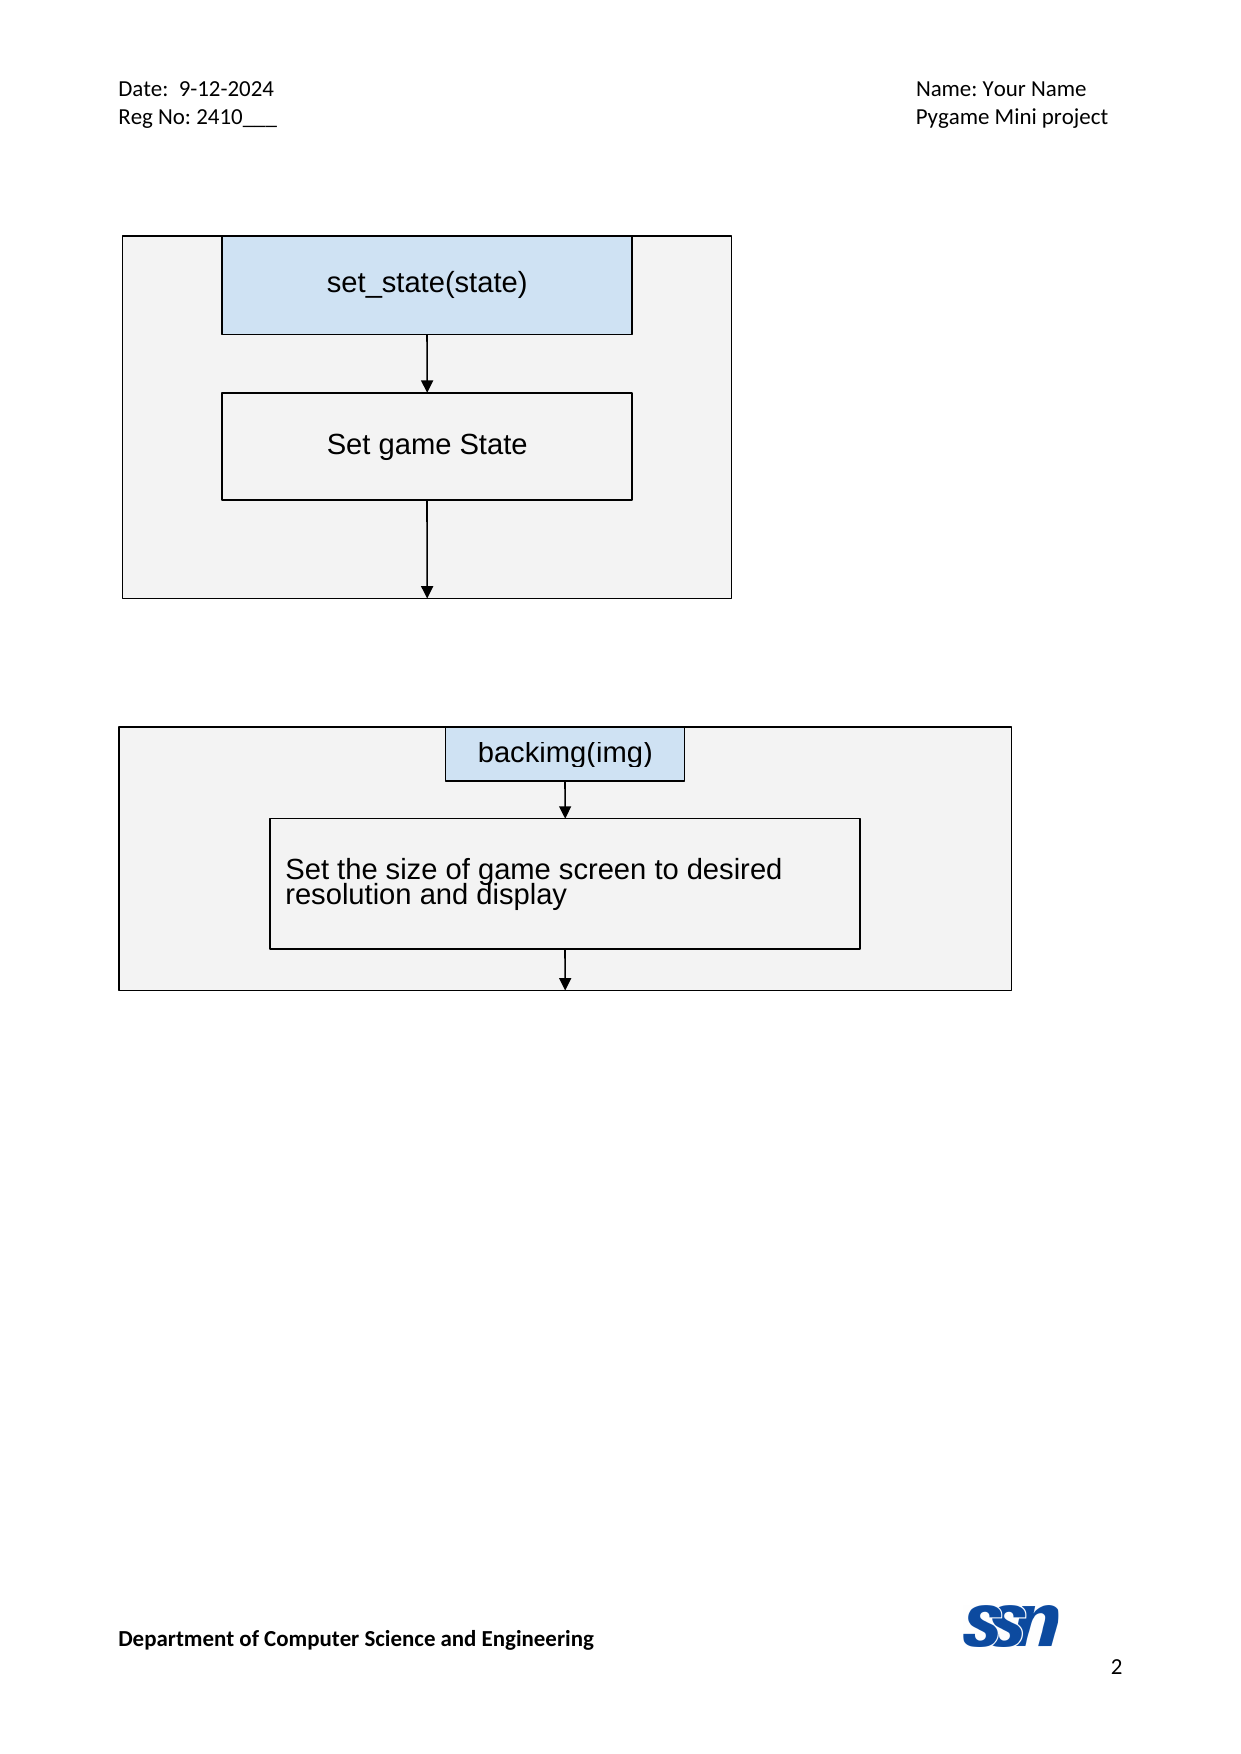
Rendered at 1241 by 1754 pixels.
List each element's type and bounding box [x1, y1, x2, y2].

picture [963, 1605, 1059, 1647]
